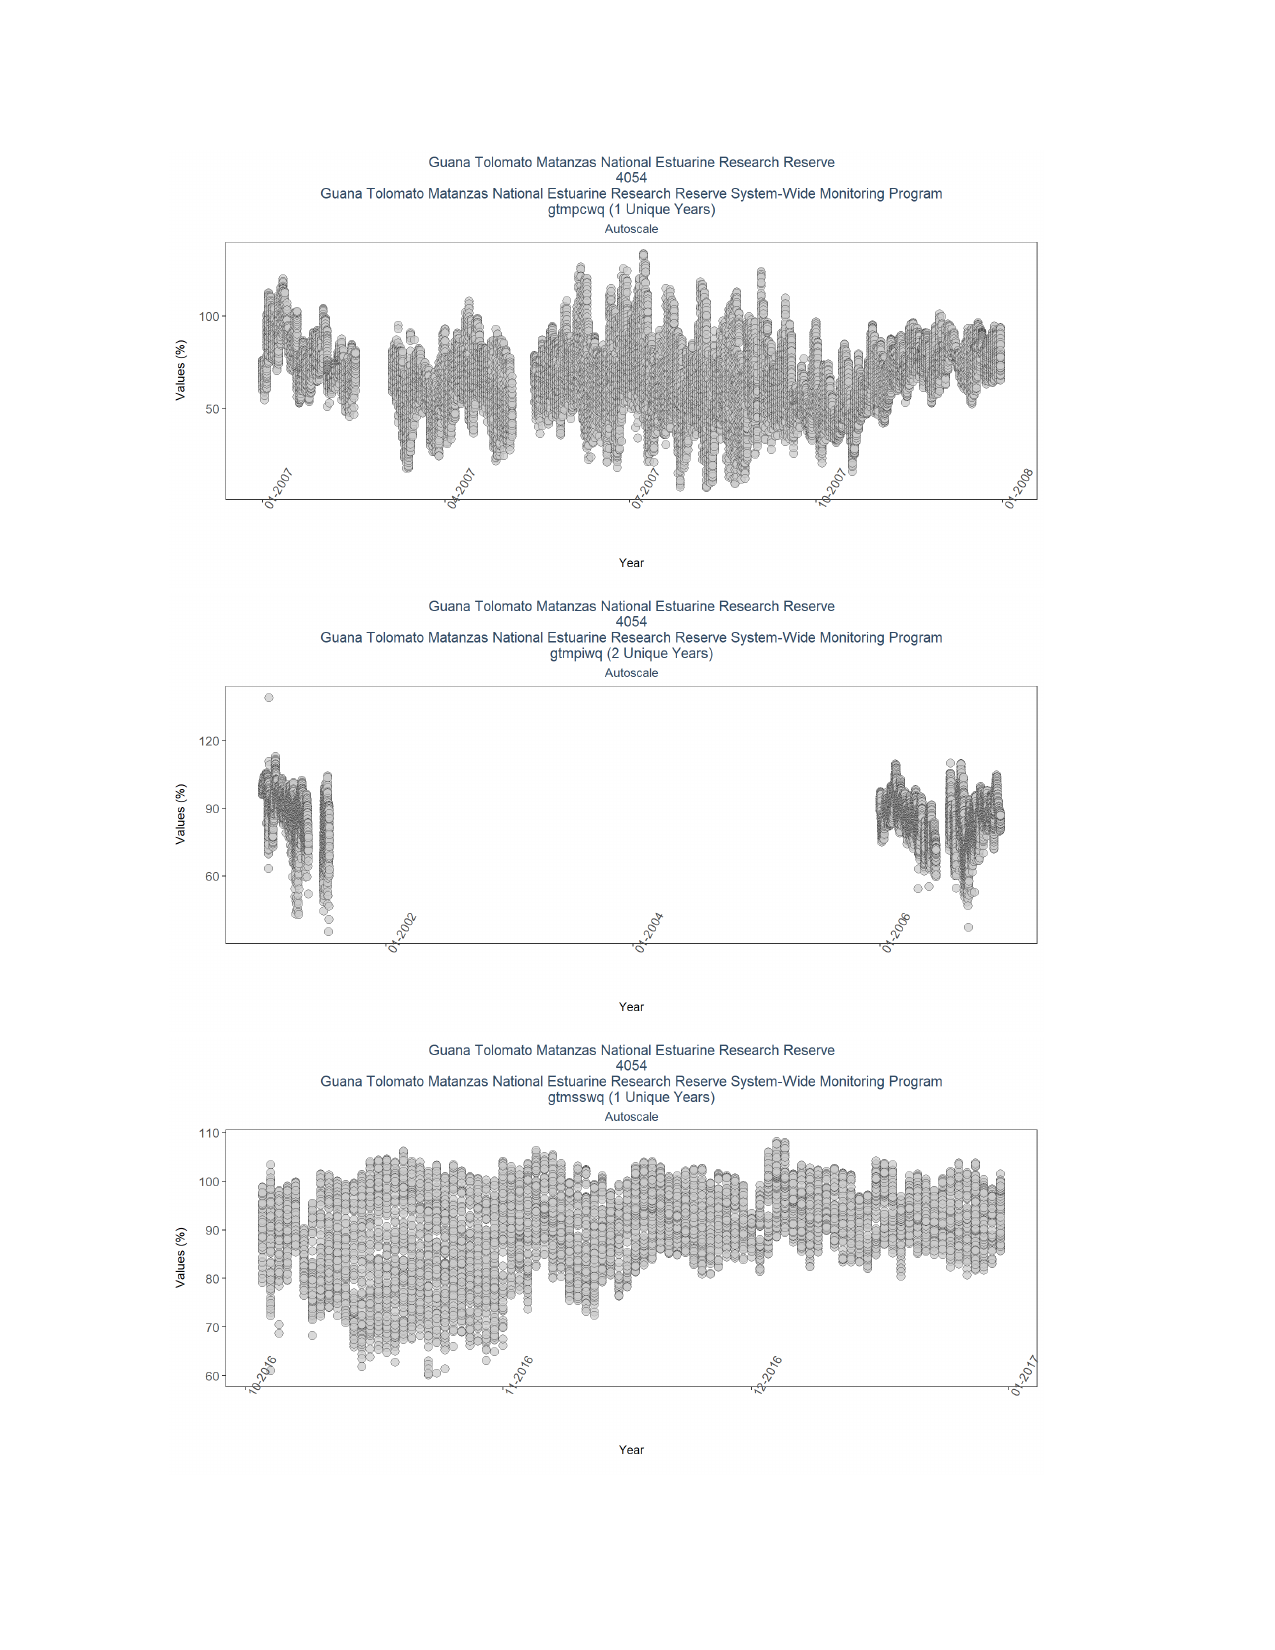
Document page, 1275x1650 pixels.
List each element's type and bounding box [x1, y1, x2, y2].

picture [168, 1037, 1044, 1475]
picture [168, 593, 1044, 1032]
picture [168, 150, 1044, 588]
